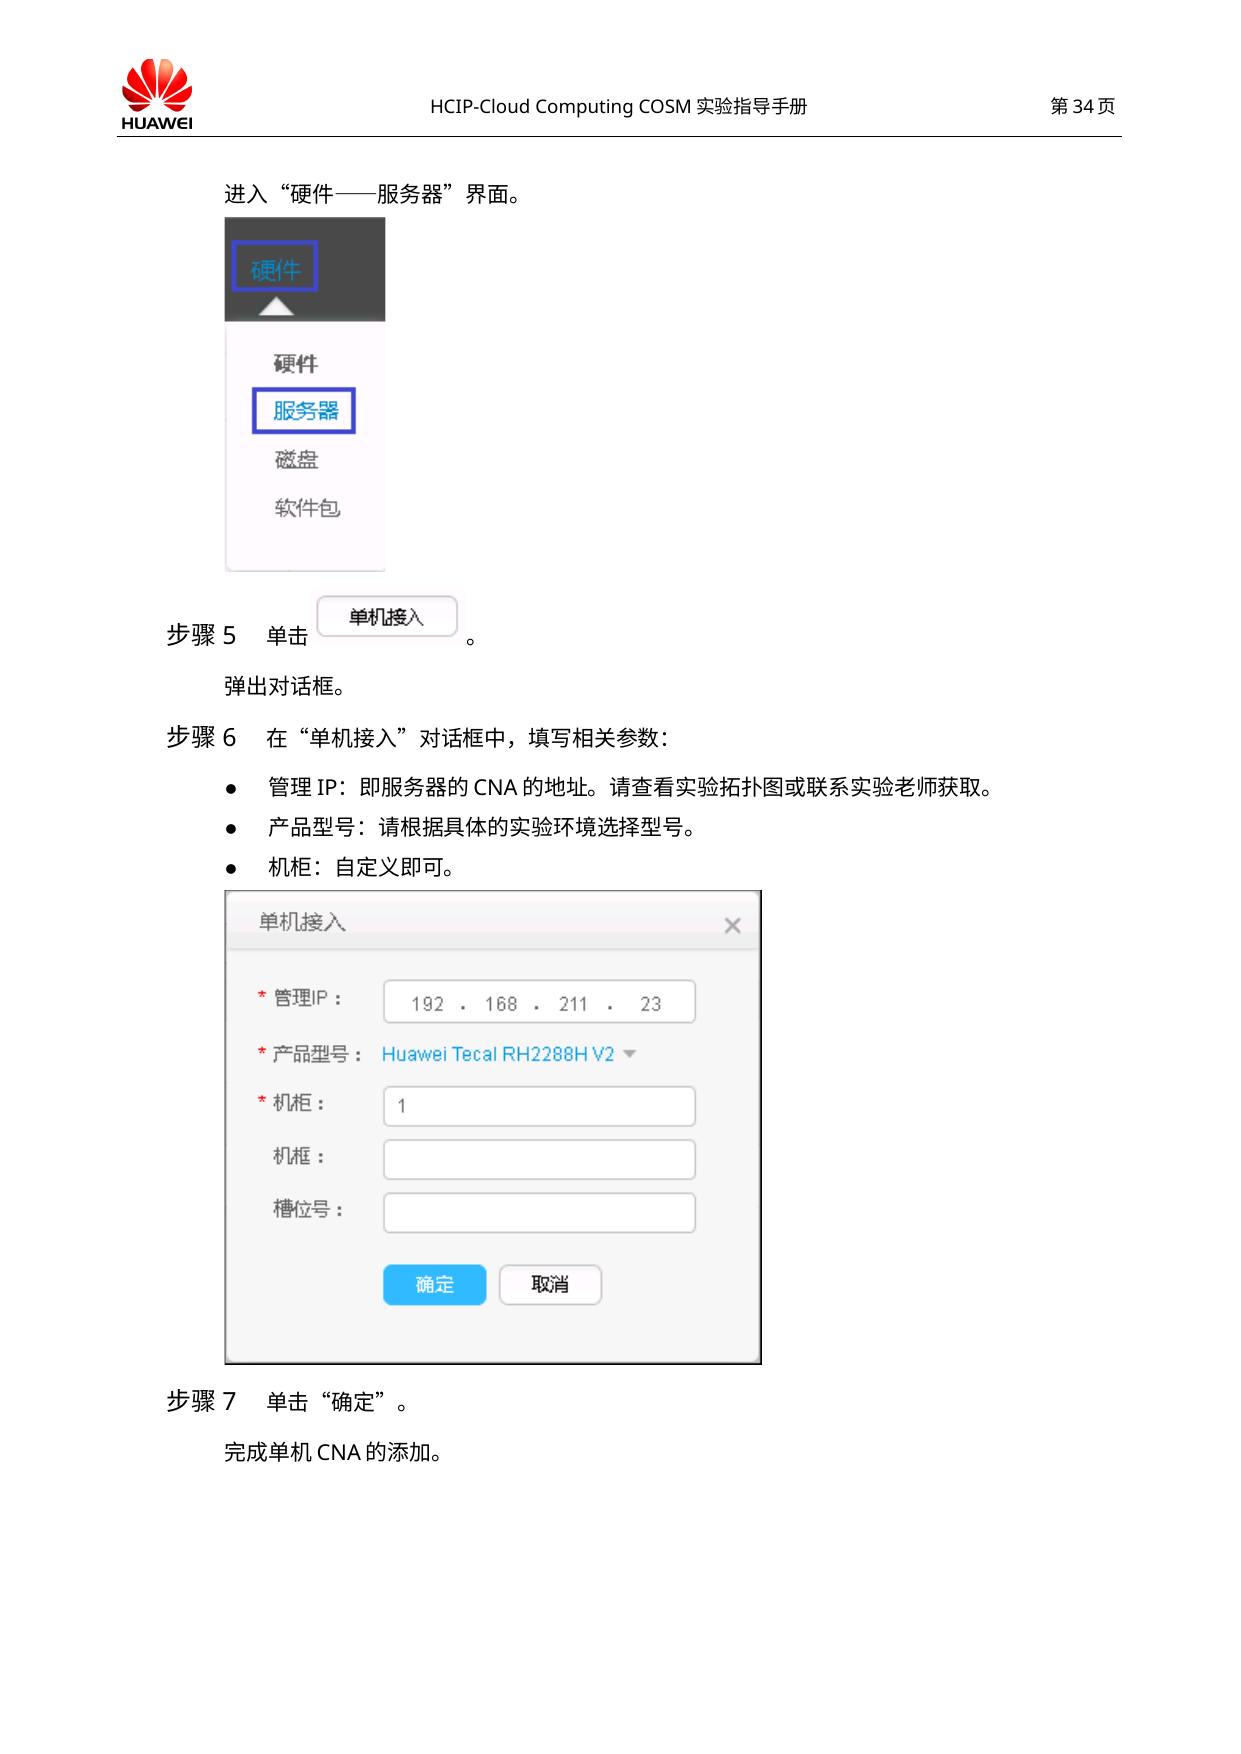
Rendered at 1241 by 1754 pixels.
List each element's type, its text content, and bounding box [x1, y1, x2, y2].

text 进入“硬件——服务器”界面。 [224, 177, 1122, 209]
picture [122, 59, 192, 129]
picture [309, 588, 466, 645]
text 完成单机CNA的添加。 [224, 1434, 1122, 1466]
text 单击“确定”。 [236, 1382, 1122, 1418]
text 弹出对话框。 [224, 669, 1122, 700]
text 单击。 [236, 588, 1122, 652]
text 在“单机接入”对话框中，填写相关参数： [236, 717, 1122, 753]
text 产品型号：请根据具体的实验环境选择型号。 [224, 810, 1122, 842]
picture [224, 217, 386, 572]
picture [224, 890, 762, 1365]
text 管理IP：即服务器的CNA的地址。请查看实验拓扑图或联系实验老师获取。 [224, 770, 1122, 802]
text 机柜：自定义即可。 [224, 850, 1122, 882]
